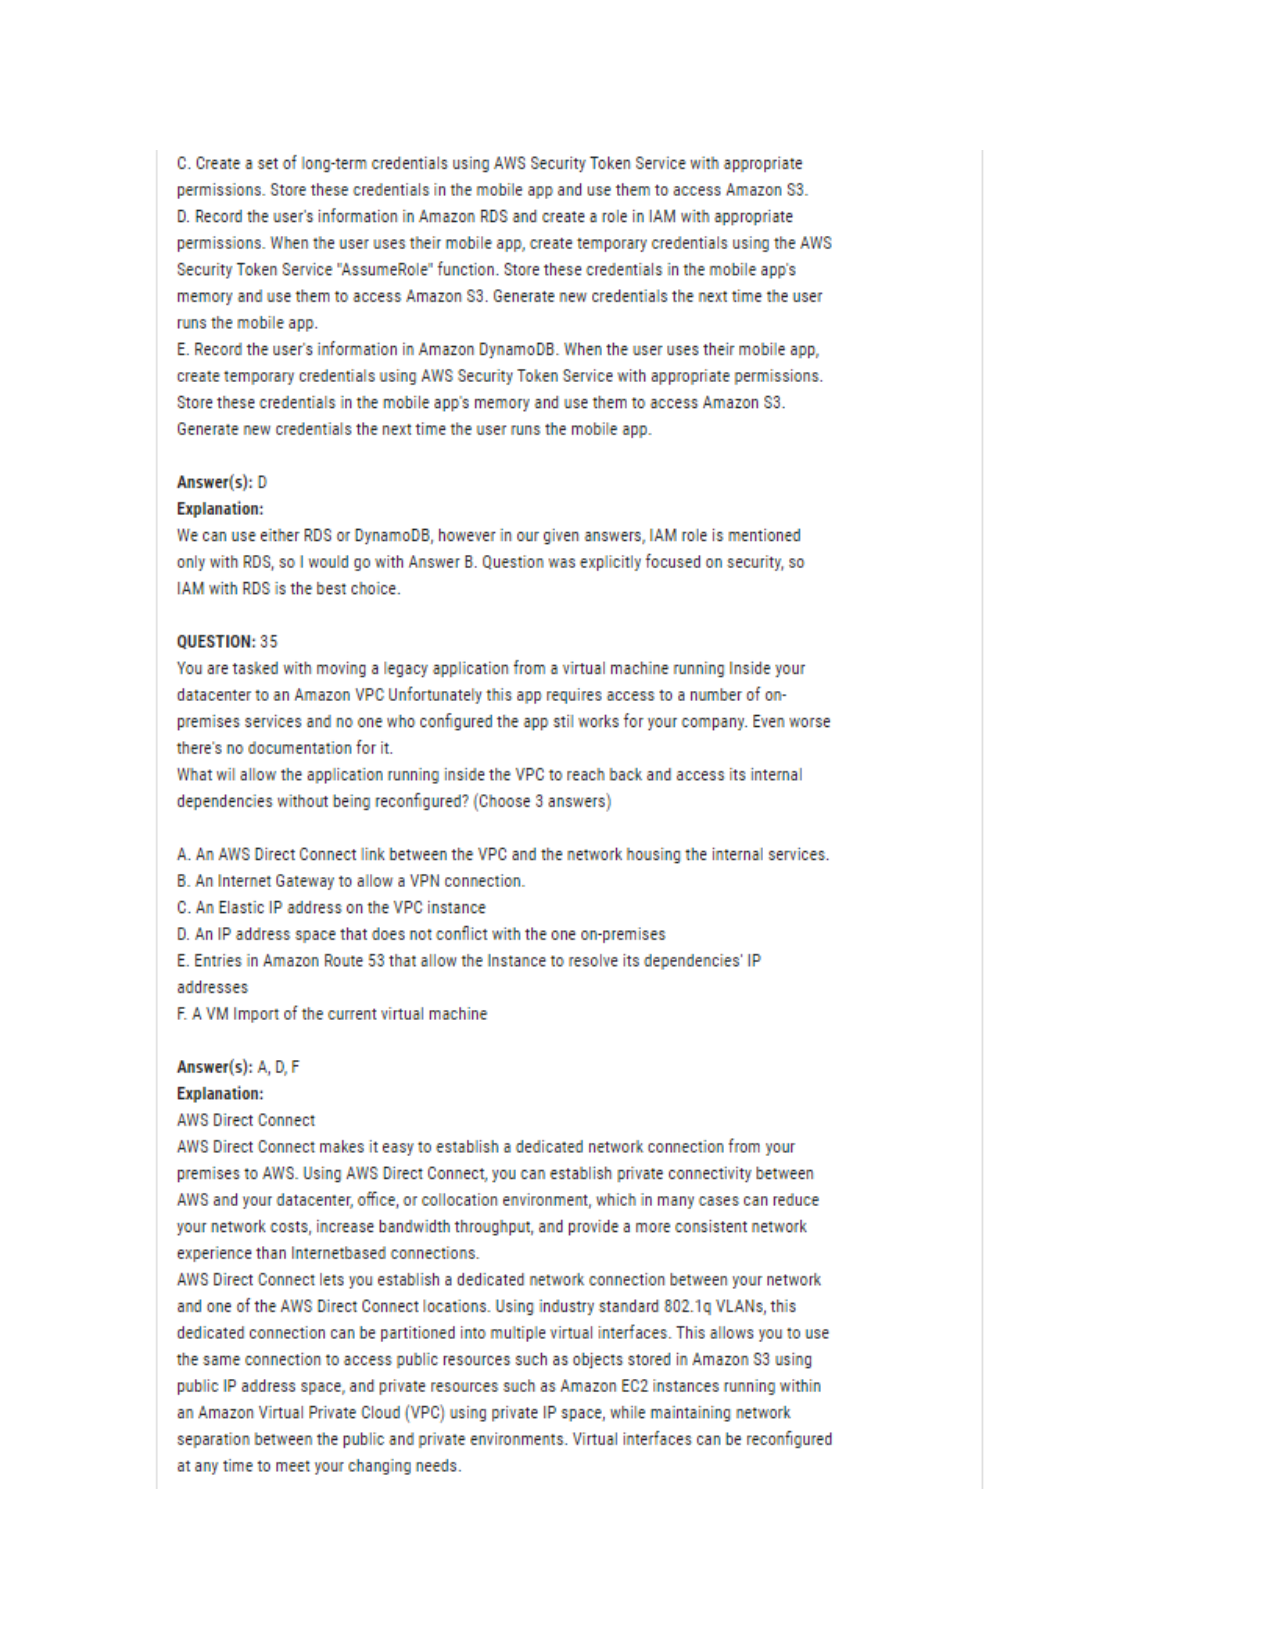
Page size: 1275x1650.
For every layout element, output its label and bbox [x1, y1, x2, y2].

picture [150, 150, 996, 1489]
